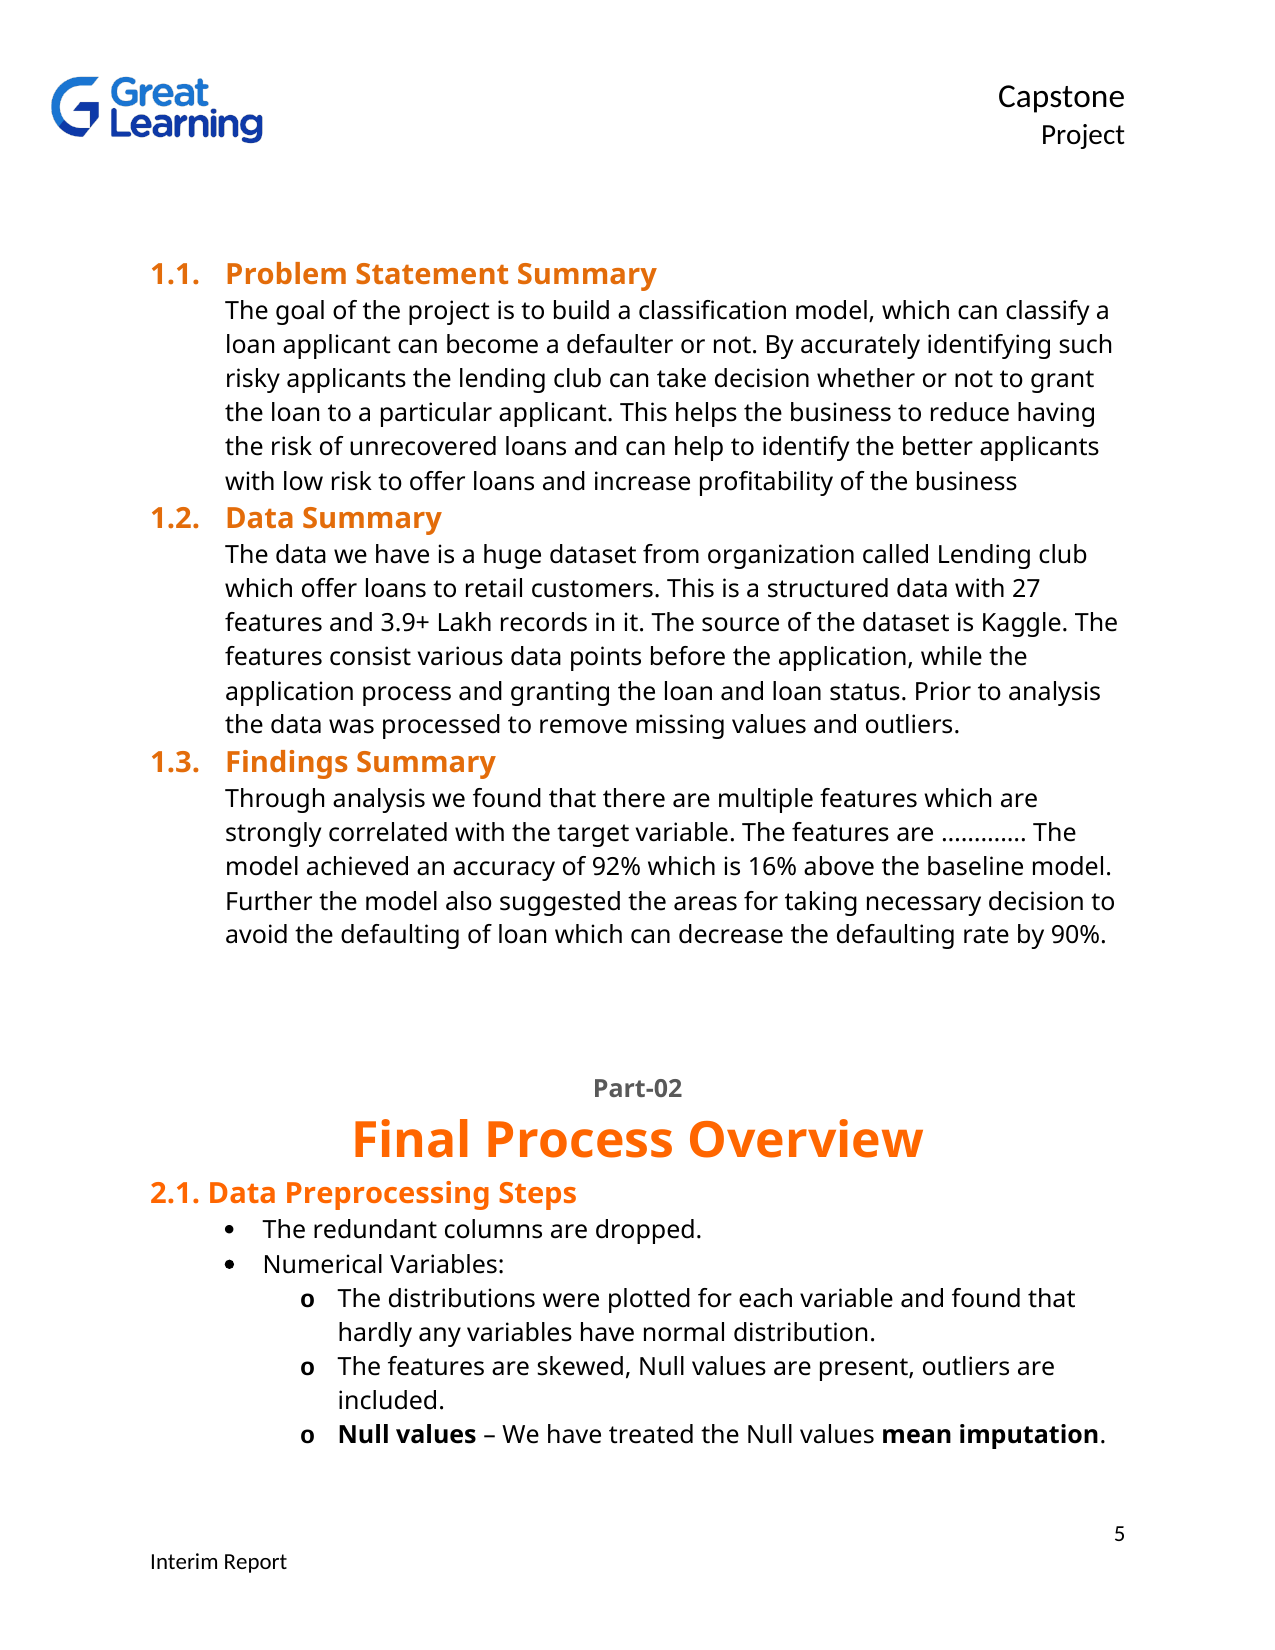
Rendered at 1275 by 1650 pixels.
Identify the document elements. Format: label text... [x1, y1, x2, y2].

list Data Summary [150, 497, 1125, 537]
list Null values – We have treated the Null values mean imputation. [300, 1417, 1125, 1451]
text The goal of the project is to build a classification model, which can classify a loan applicant can become a defaulter or not. By accurately identifying such risky applicants the lending club can take decision whether or not to grant the loan to a particular applicant. This helps the business to reduce having the risk of unrecovered loans and can help to identify the better applicants with low risk to offer loans and increase profitability of the business [225, 293, 1125, 497]
text Through analysis we found that there are multiple features which are strongly correlated with the target variable. The features are …………. The model achieved an accuracy of 92% which is 16% above the baseline model. Further the model also suggested the areas for taking necessary decision to avoid the defaulting of loan which can decrease the defaulting rate by 90%. [225, 781, 1125, 951]
picture [36, 54, 279, 161]
text Part-02 [150, 1070, 1125, 1104]
list The features are skewed, Null values are present, outliers are included. [300, 1349, 1125, 1417]
list Numerical Variables: [225, 1246, 1125, 1280]
text Final Process Overview [150, 1104, 1125, 1172]
list Findings Summary [150, 741, 1125, 781]
list The redundant columns are dropped. [225, 1212, 1125, 1246]
text 2.1. Data Preprocessing Steps [150, 1172, 1125, 1212]
list The data we have is a huge dataset from organization called Lending club which offer loans to retail customers. This is a structured data with 27 features and 3.9+ Lakh records in it. The source of the dataset is Kaggle. The features consist various data points before the application, while the application process and granting the loan and loan status. Prior to analysis the data was processed to remove missing values and outliers. [225, 537, 1125, 741]
list The distributions were plotted for each variable and found that hardly any variables have normal distribution. [300, 1280, 1125, 1349]
list Problem Statement Summary [150, 253, 1125, 293]
